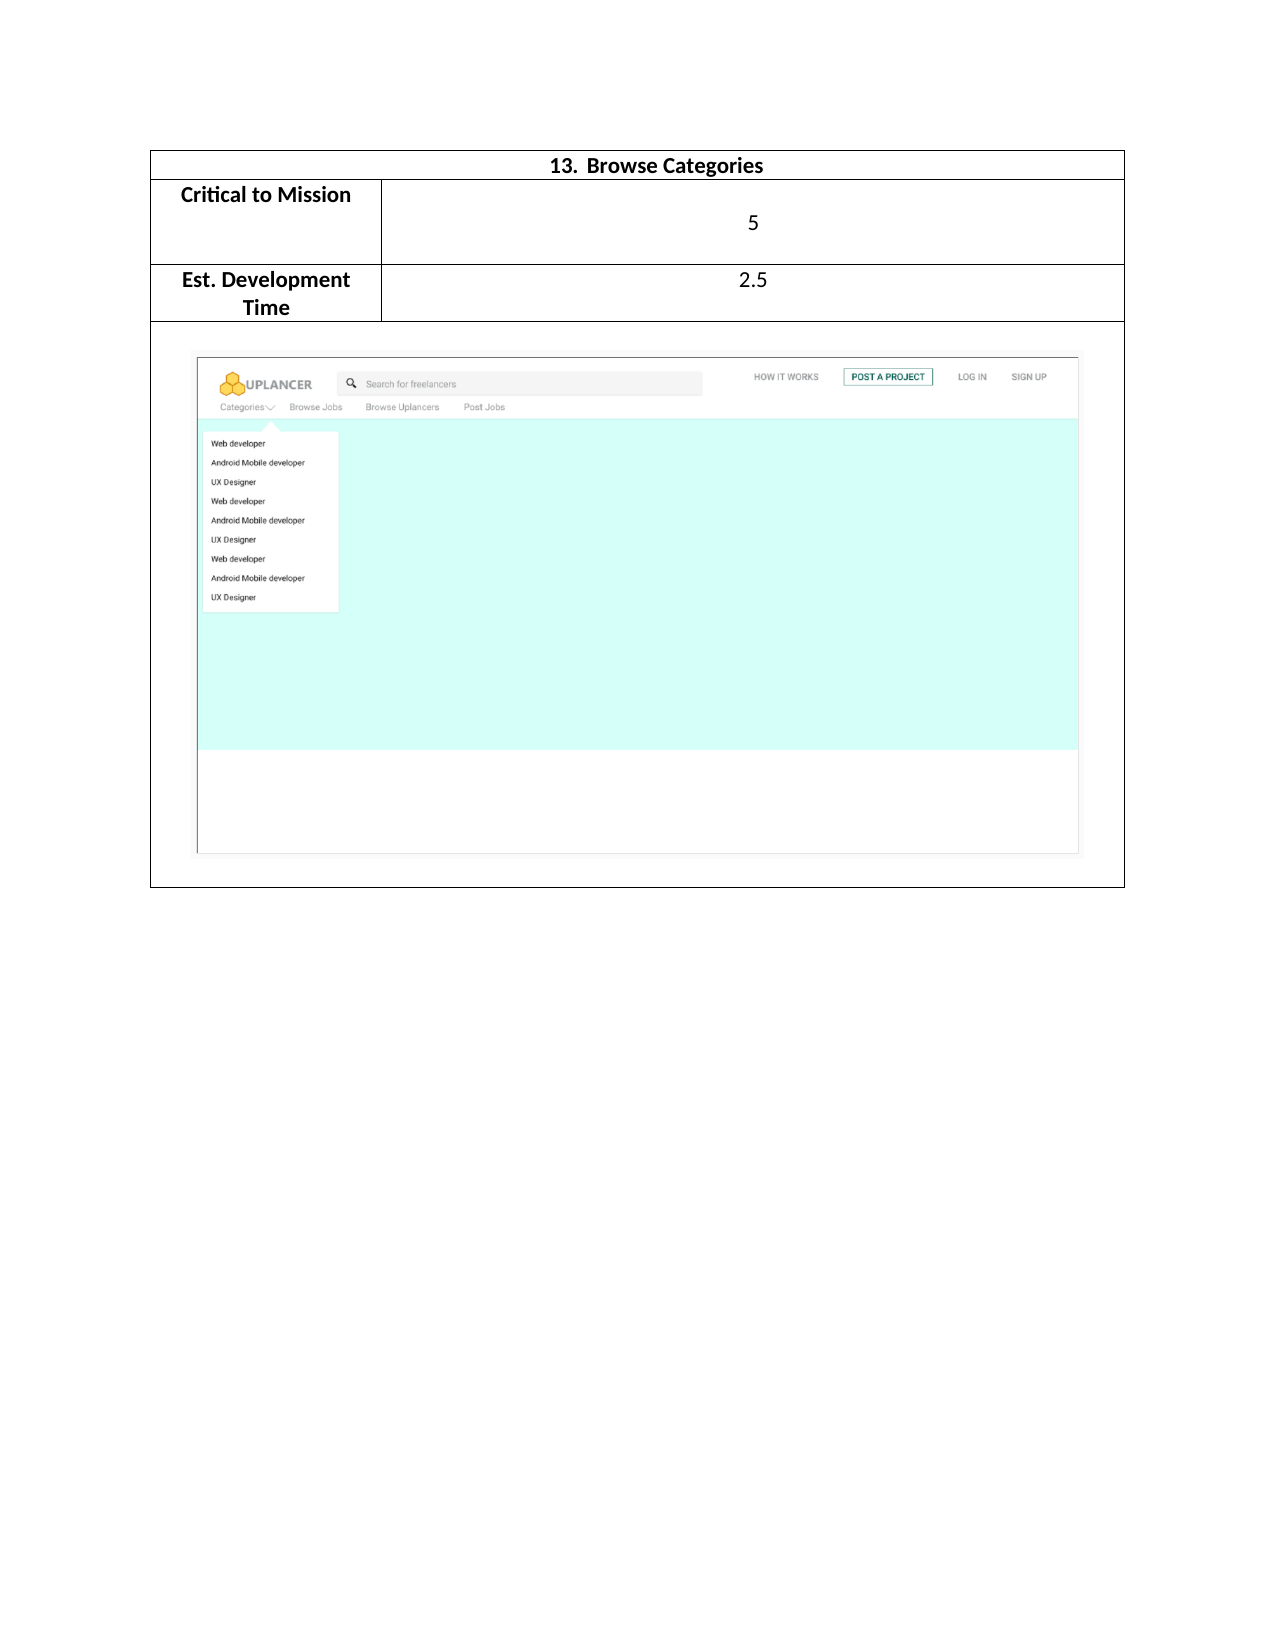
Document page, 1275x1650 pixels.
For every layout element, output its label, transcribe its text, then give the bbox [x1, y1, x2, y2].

table_cell 2.5 [382, 265, 1124, 321]
picture [190, 350, 1085, 859]
table_header Browse Categories [151, 151, 1124, 179]
table_cell 5 [382, 180, 1124, 264]
table_cell [151, 322, 1124, 887]
table_cell Critical to Mission [151, 180, 381, 264]
table_cell Est. Development Time [151, 265, 381, 321]
